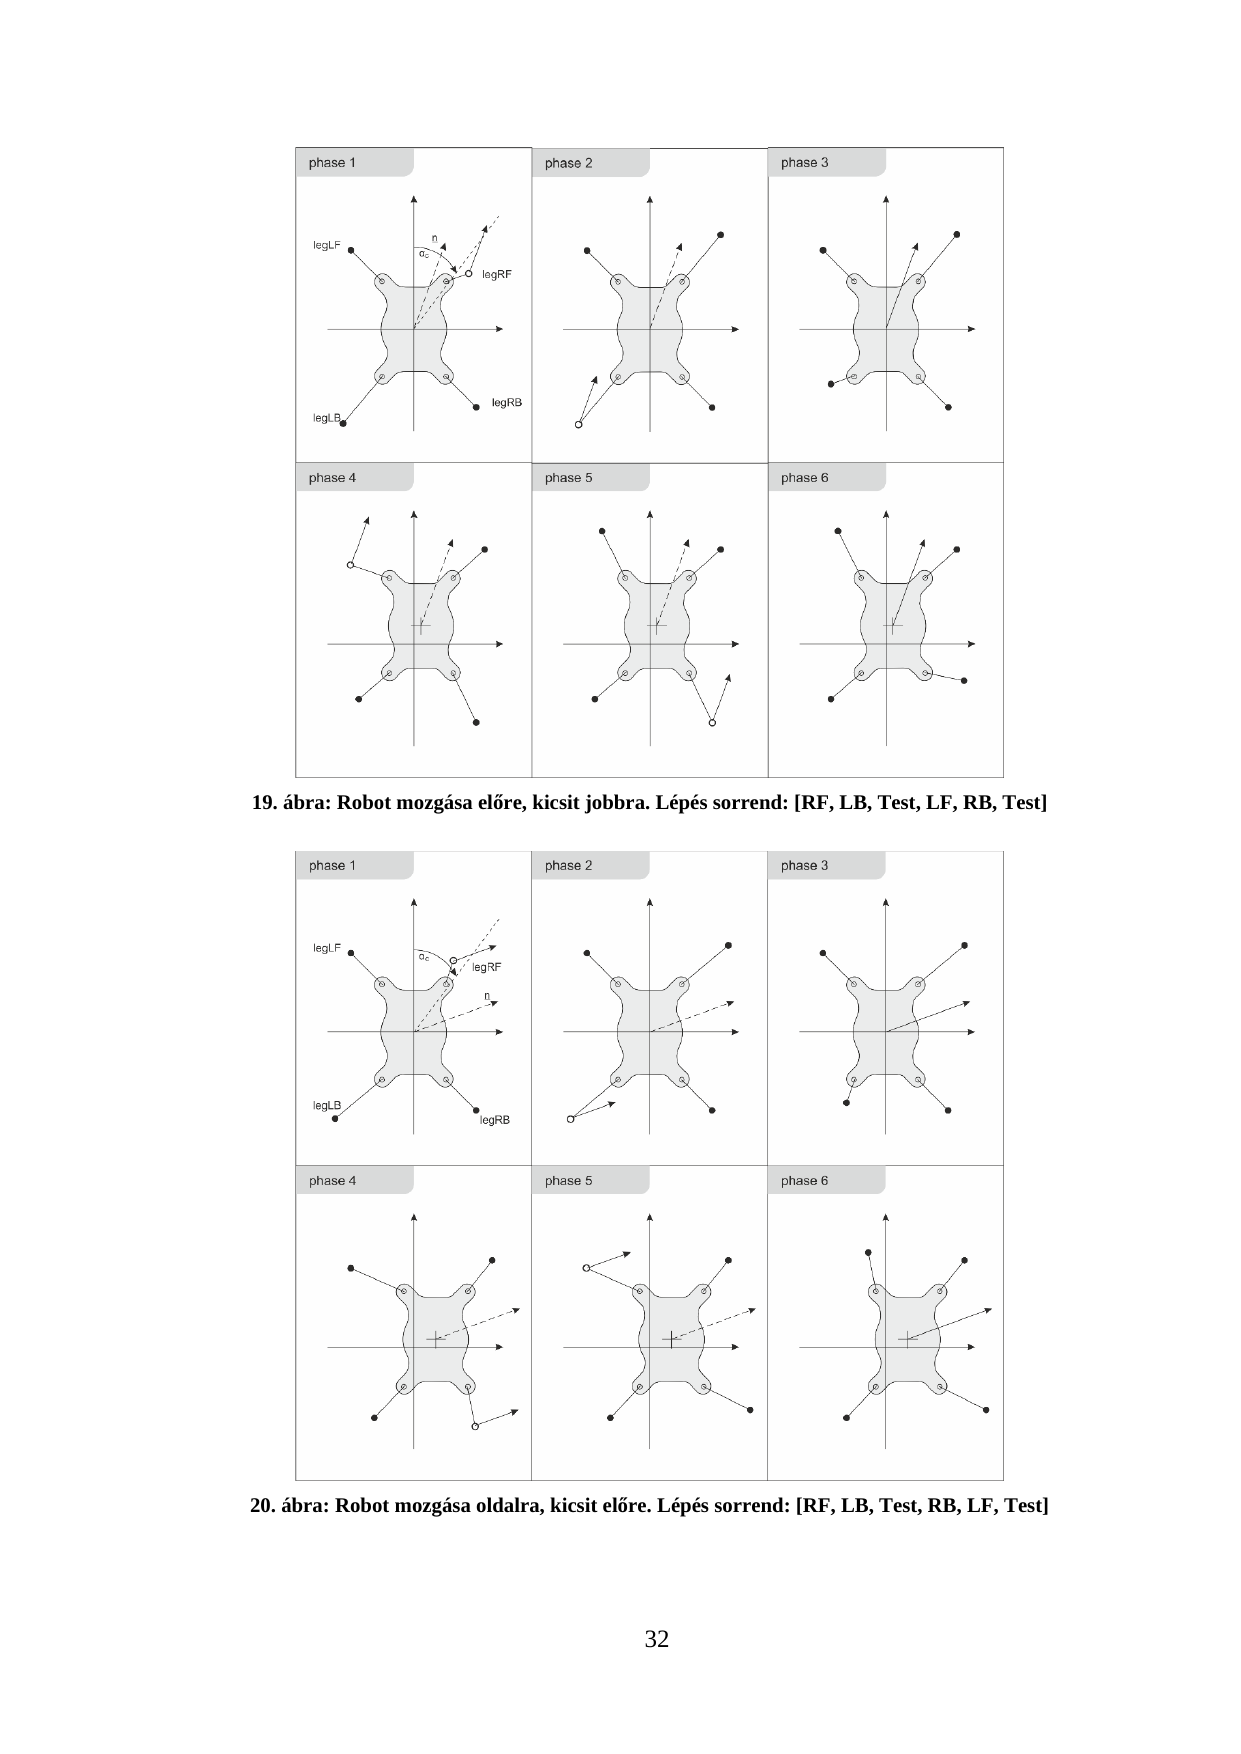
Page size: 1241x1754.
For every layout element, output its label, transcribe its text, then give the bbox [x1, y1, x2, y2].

picture [295, 147, 1004, 778]
text 20. ábra: Robot mozgása oldalra, kicsit előre. Lépés sorrend: [RF, LB, Test, RB, LF, Test] [207, 1493, 1092, 1517]
picture [295, 851, 1004, 1481]
text 19. ábra: Robot mozgása előre, kicsit jobbra. Lépés sorrend: [RF, LB, Test, LF, RB, Test] [207, 790, 1092, 814]
